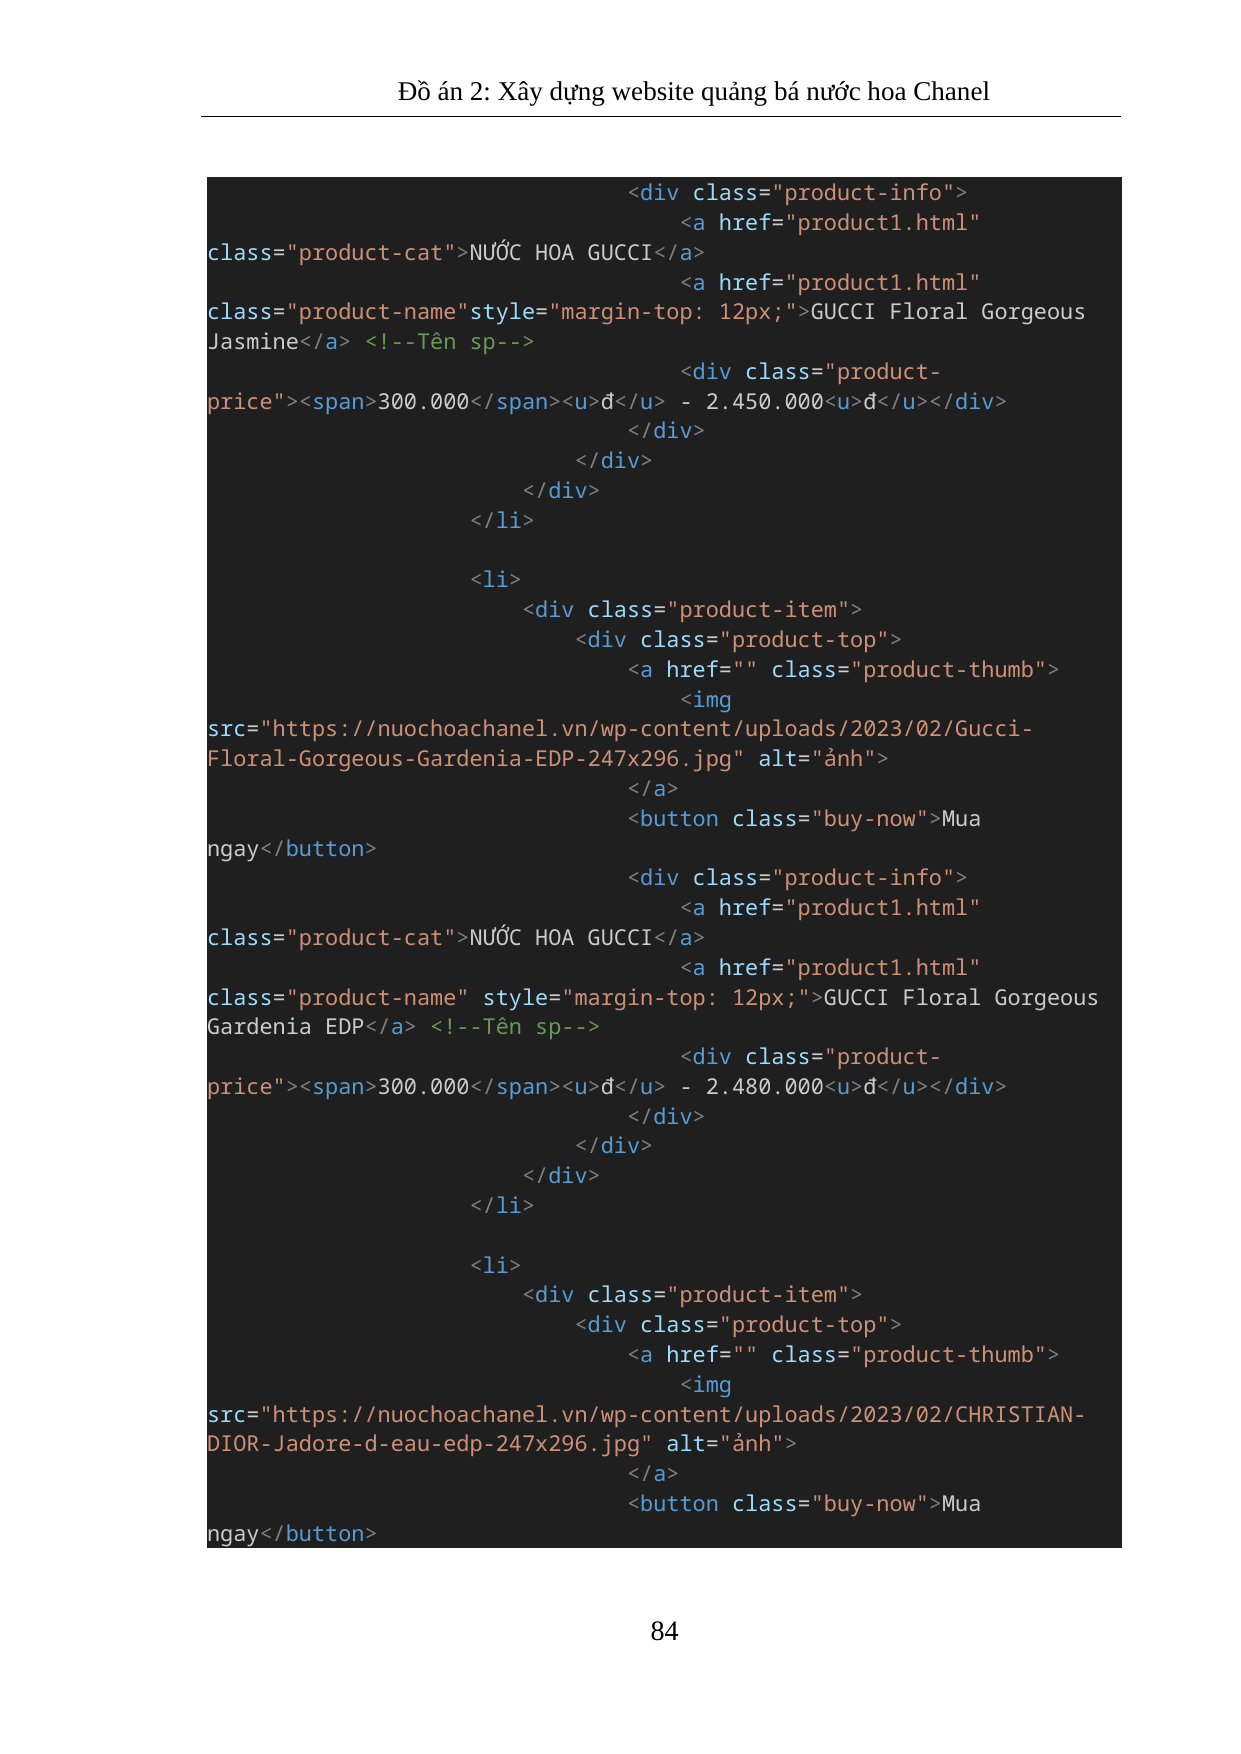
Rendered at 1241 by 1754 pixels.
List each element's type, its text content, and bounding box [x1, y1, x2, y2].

text </a> [207, 773, 1122, 803]
text <div class="product-price"><span>300.000</span><u>đ</u> - 2.480.000<u>đ</u></div> [207, 1041, 1122, 1101]
text <li> [207, 564, 1122, 594]
text </li> [207, 505, 1122, 535]
text <li> [207, 1250, 1122, 1279]
text <a href="product1.html" class="product-cat">NƯỚC HOA GUCCI</a> [207, 207, 1122, 267]
text </li> [207, 1190, 1122, 1220]
text </div> [207, 416, 1122, 445]
text <a href="" class="product-thumb"> [207, 1339, 1122, 1369]
text </a> [207, 1458, 1122, 1488]
text </div> [207, 1101, 1122, 1131]
text <a href="product1.html" class="product-name" style="margin-top: 12px;">GUCCI Floral Gorgeous Gardenia EDP</a> <!--Tên sp--> [207, 952, 1122, 1041]
text <button class="buy-now">Mua ngay</button> [207, 803, 1122, 862]
text <a href="product1.html" class="product-name"style="margin-top: 12px;">GUCCI Floral Gorgeous Jasmine</a> <!--Tên sp--> [207, 267, 1122, 356]
text <img src="https://nuochoachanel.vn/wp-content/uploads/2023/02/CHRISTIAN-DIOR-Jadore-d-eau-edp-247x296.jpg" alt="ảnh"> [207, 1369, 1122, 1458]
text </div> [207, 445, 1122, 475]
text <div class="product-top"> [207, 624, 1122, 654]
text <div class="product-item"> [207, 1279, 1122, 1309]
text <div class="product-info"> [207, 862, 1122, 892]
text <a href="" class="product-thumb"> [207, 654, 1122, 684]
text <button class="buy-now">Mua ngay</button> [207, 1488, 1122, 1548]
text </div> [207, 475, 1122, 505]
text <img src="https://nuochoachanel.vn/wp-content/uploads/2023/02/Gucci-Floral-Gorgeous-Gardenia-EDP-247x296.jpg" alt="ảnh"> [207, 684, 1122, 773]
text </div> [207, 1160, 1122, 1190]
text <div class="product-price"><span>300.000</span><u>đ</u> - 2.450.000<u>đ</u></div> [207, 356, 1122, 416]
text <div class="product-top"> [207, 1309, 1122, 1339]
text <div class="product-item"> [207, 594, 1122, 624]
text <div class="product-info"> [207, 177, 1122, 207]
text </div> [207, 1131, 1122, 1160]
text <a href="product1.html" class="product-cat">NƯỚC HOA GUCCI</a> [207, 892, 1122, 952]
